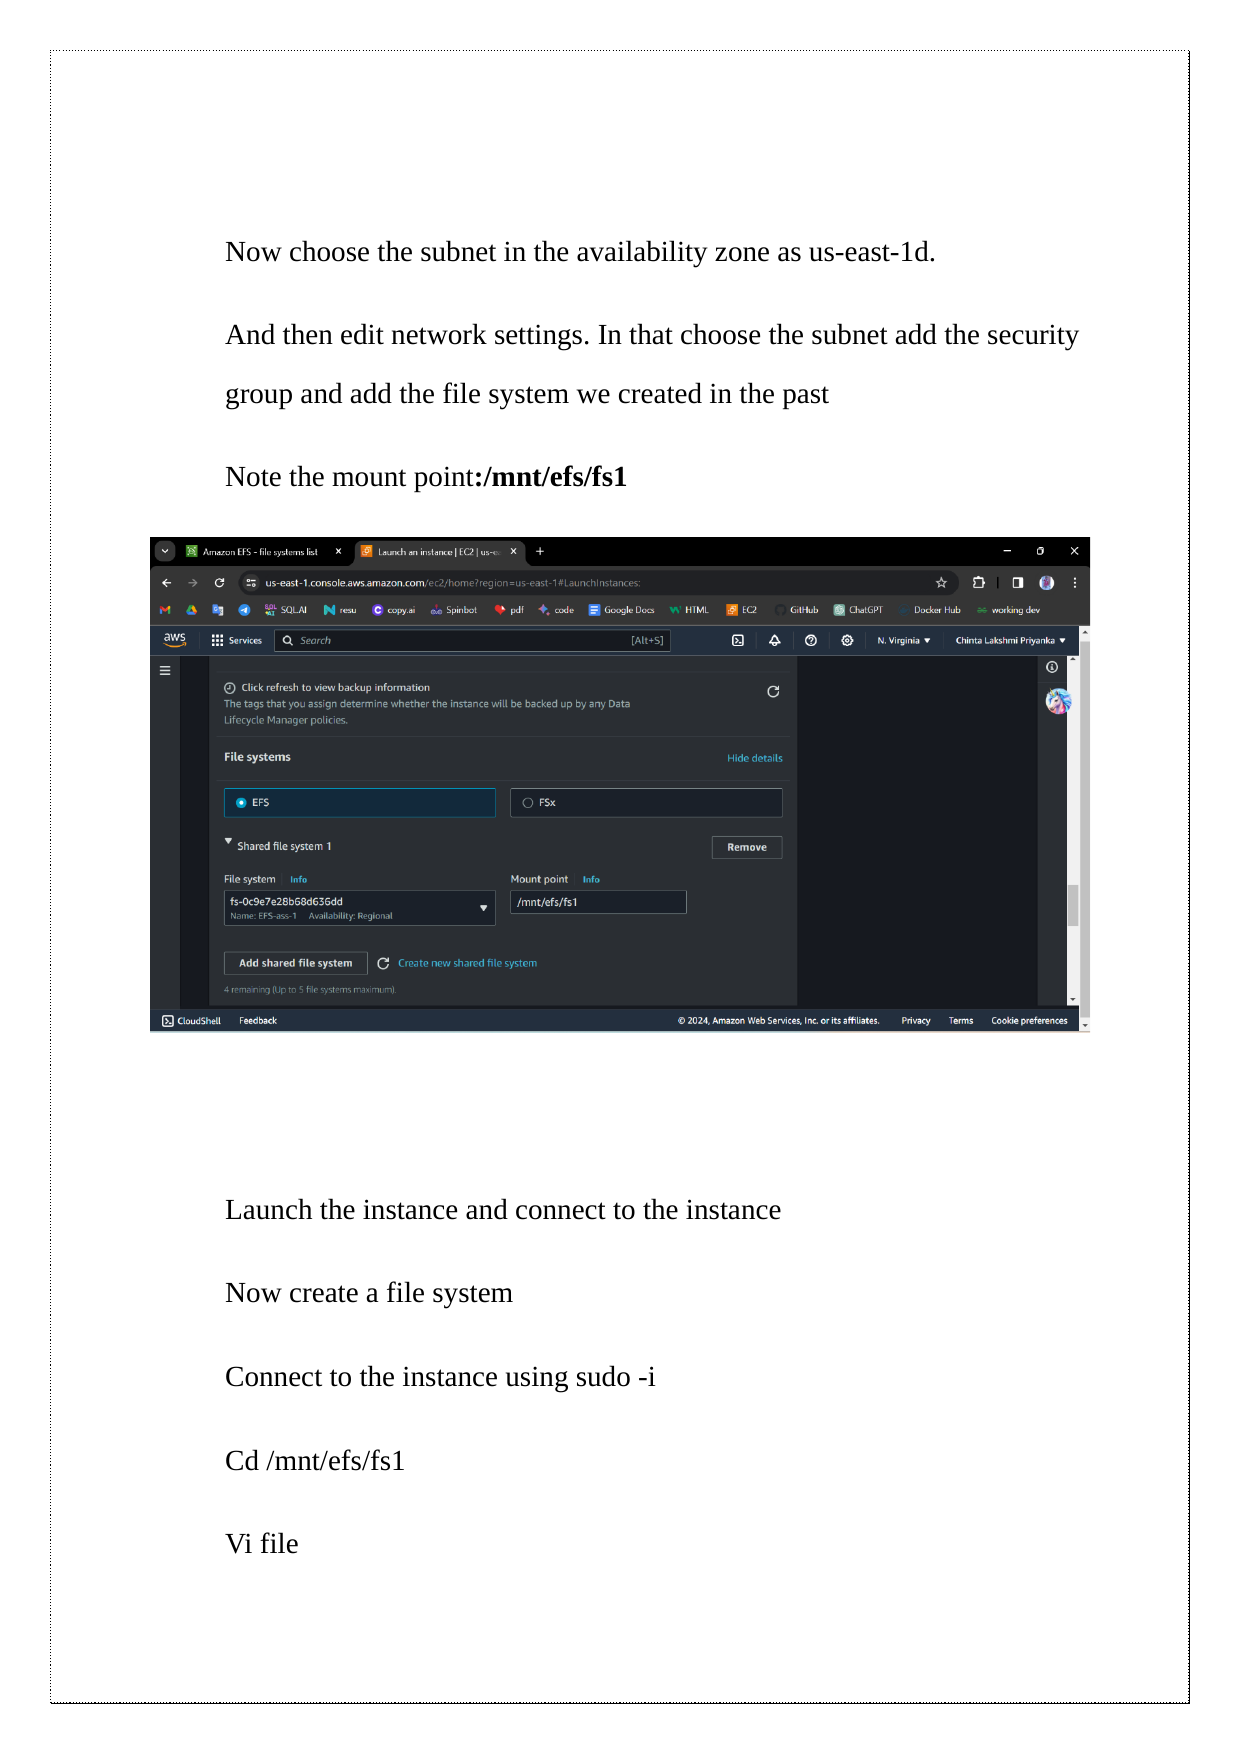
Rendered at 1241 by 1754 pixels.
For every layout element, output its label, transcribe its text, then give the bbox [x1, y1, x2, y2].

text Launch the instance and connect to the instance [225, 1192, 1089, 1225]
text Note the mount point:/mnt/efs/fs1 [225, 459, 1089, 493]
picture [150, 537, 1091, 1033]
text Now create a file system [225, 1275, 1089, 1309]
text And then edit network settings. In that choose the subnet add the security group and add the file system we created in the past [225, 317, 1089, 409]
text Now choose the subnet in the availability zone as us-east-1d. [225, 234, 1089, 267]
text Cd /mnt/efs/fs1 [225, 1443, 1089, 1476]
text Vi file [225, 1526, 1089, 1560]
text Connect to the instance using sudo -i [225, 1359, 1089, 1393]
